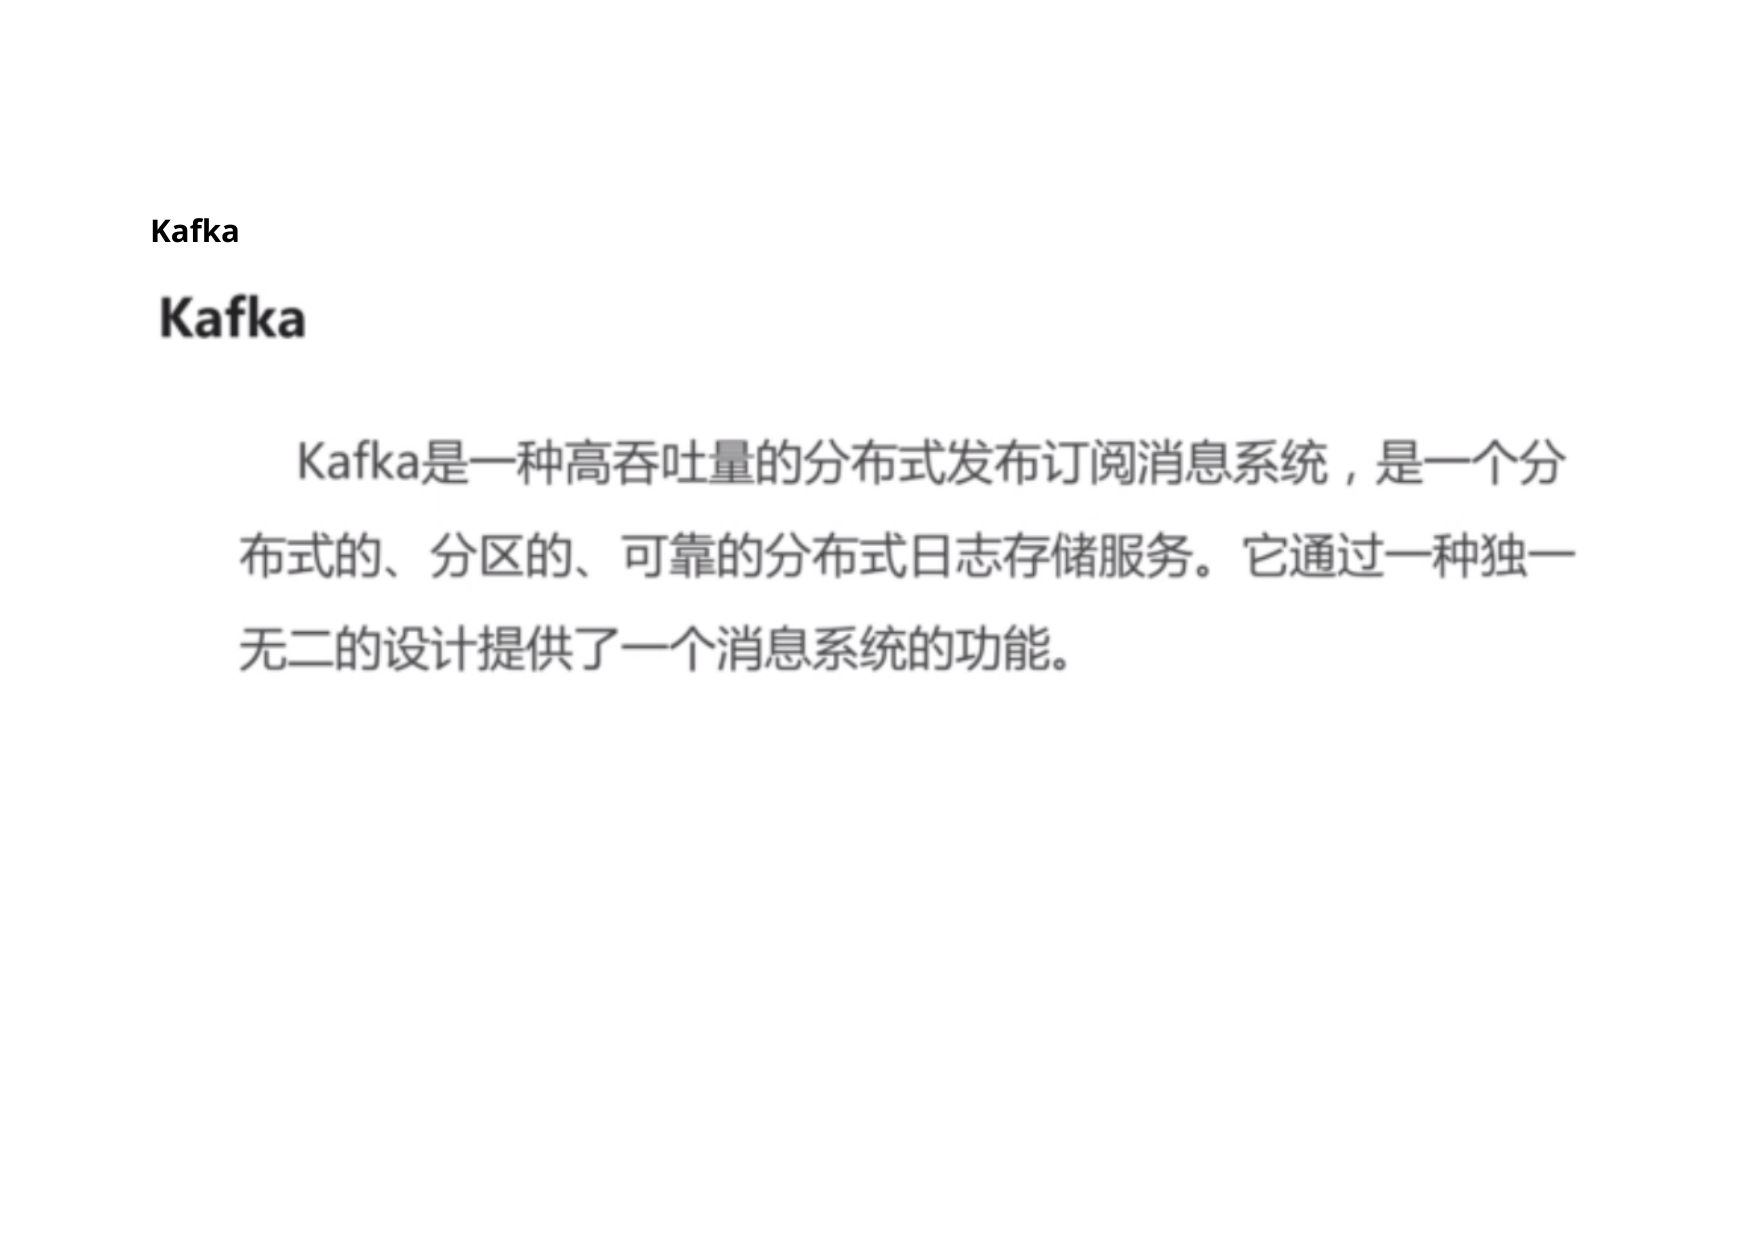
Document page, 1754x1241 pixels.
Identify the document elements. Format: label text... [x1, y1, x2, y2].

subtitle Kafka [150, 198, 1604, 263]
picture [150, 289, 1604, 738]
